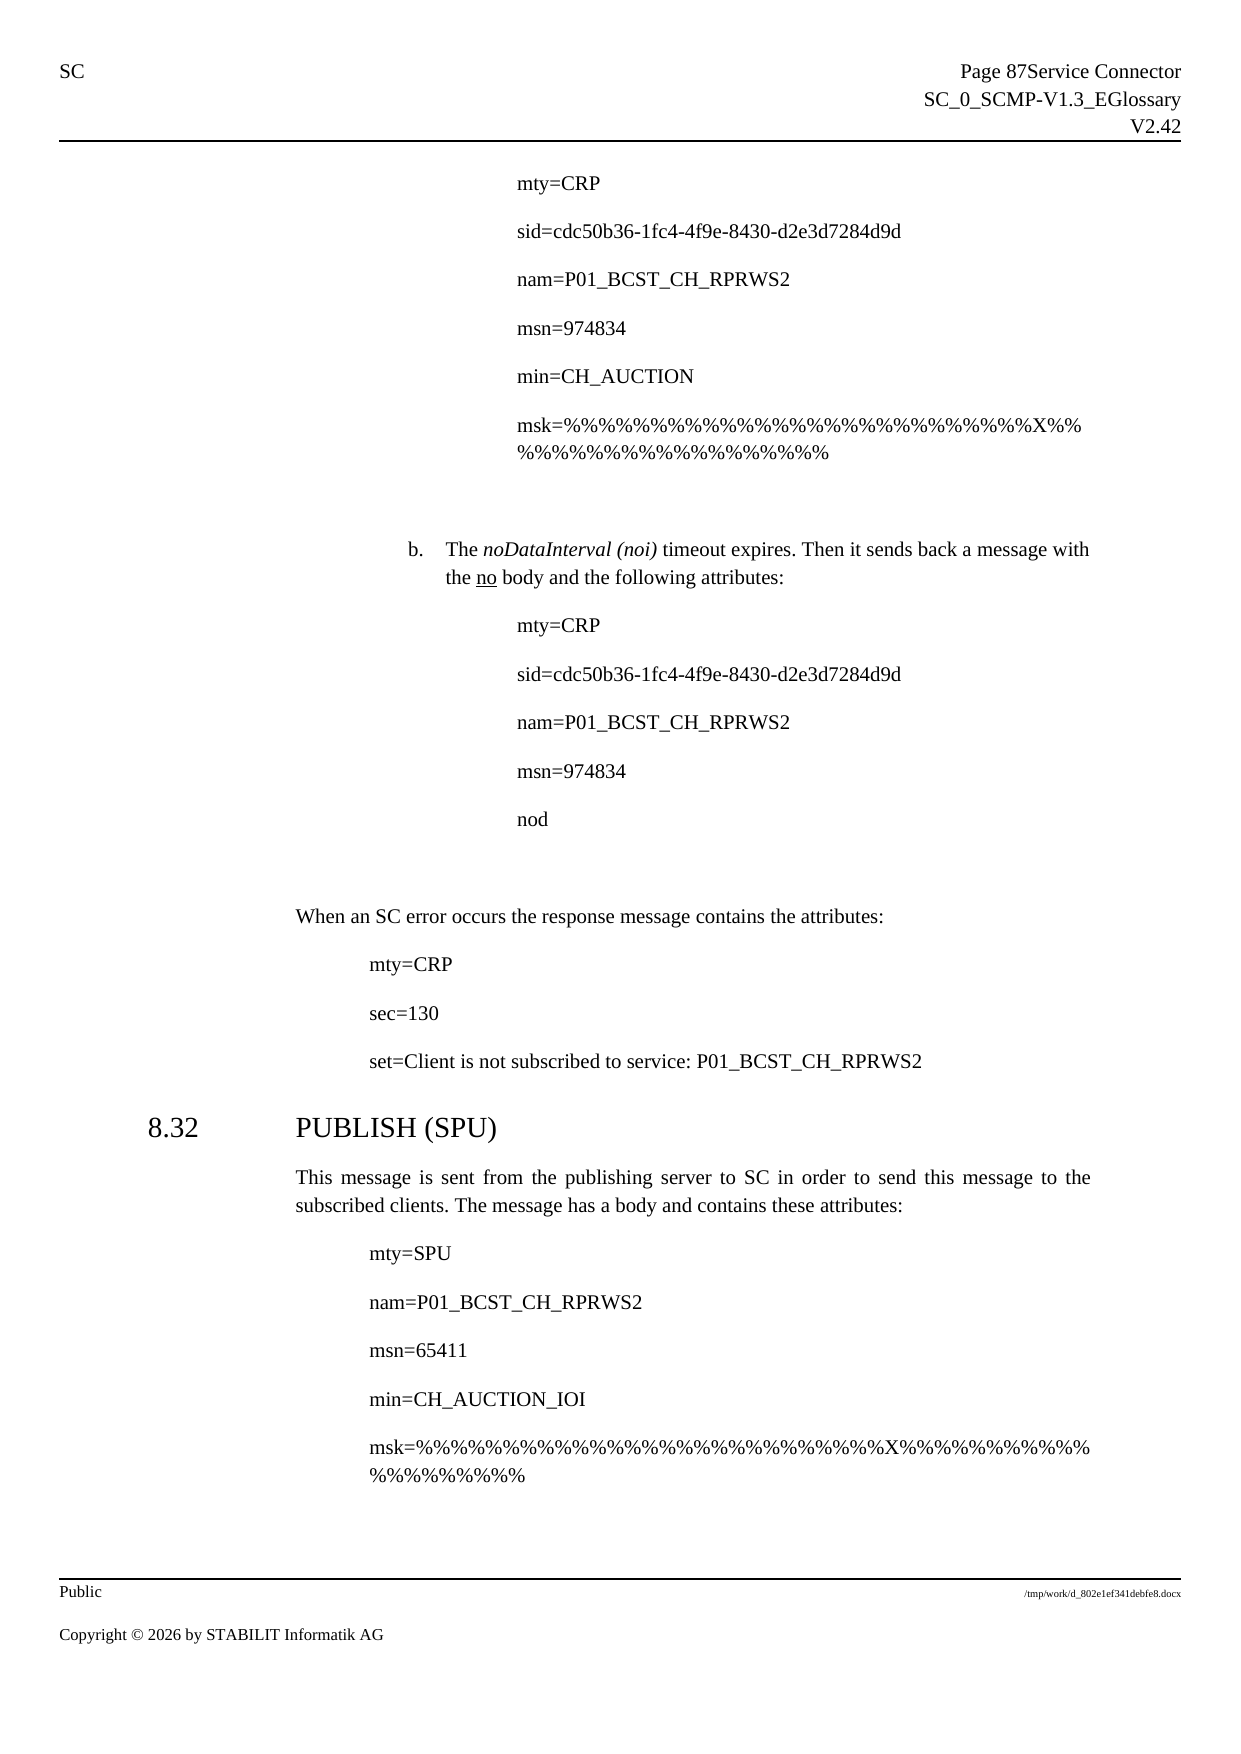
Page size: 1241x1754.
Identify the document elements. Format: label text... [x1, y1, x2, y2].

list The noDataInterval (noi) timeout expires. Then it sends back a message with the no body and the following attributes: [408, 537, 1092, 589]
text sid=cdc50b36-1fc4-4f9e-8430-d2e3d7284d9d [517, 662, 1092, 686]
subtitle PUBLISH (SPU) [148, 1110, 1092, 1144]
text set=Client is not subscribed to service: P01_BCST_CH_RPRWS2 [369, 1049, 1092, 1073]
text min=CH_AUCTION [517, 364, 1092, 388]
text nod [517, 807, 1092, 831]
text msn=974834 [517, 758, 1092, 783]
text nam=P01_BCST_CH_RPRWS2 [369, 1290, 1092, 1314]
text sec=130 [369, 1001, 1092, 1025]
text mty=CRP [517, 613, 1092, 637]
text When an SC error occurs the response message contains the attributes: [295, 904, 1092, 928]
text msn=974834 [517, 316, 1092, 340]
text msn=65411 [369, 1338, 1092, 1362]
text sid=cdc50b36-1fc4-4f9e-8430-d2e3d7284d9d [517, 219, 1092, 243]
text mty=SPU [369, 1241, 1092, 1265]
text mty=CRP [369, 952, 1092, 976]
text nam=P01_BCST_CH_RPRWS2 [517, 710, 1092, 734]
text msk=%%%%%%%%%%%%%%%%%%%%%%%%%%%X%%%%%%%%%%%%%%%%%%%% [517, 413, 1092, 464]
text msk=%%%%%%%%%%%%%%%%%%%%%%%%%%%X%%%%%%%%%%%%%%%%%%%% [369, 1435, 1092, 1487]
text This message is sent from the publishing server to SC in order to send this message to the subscribed clients. The message has a body and contains these attributes: [295, 1165, 1092, 1217]
text min=CH_AUCTION_IOI [369, 1387, 1092, 1411]
text mty=CRP [517, 171, 1092, 194]
text nam=P01_BCST_CH_RPRWS2 [517, 267, 1092, 291]
